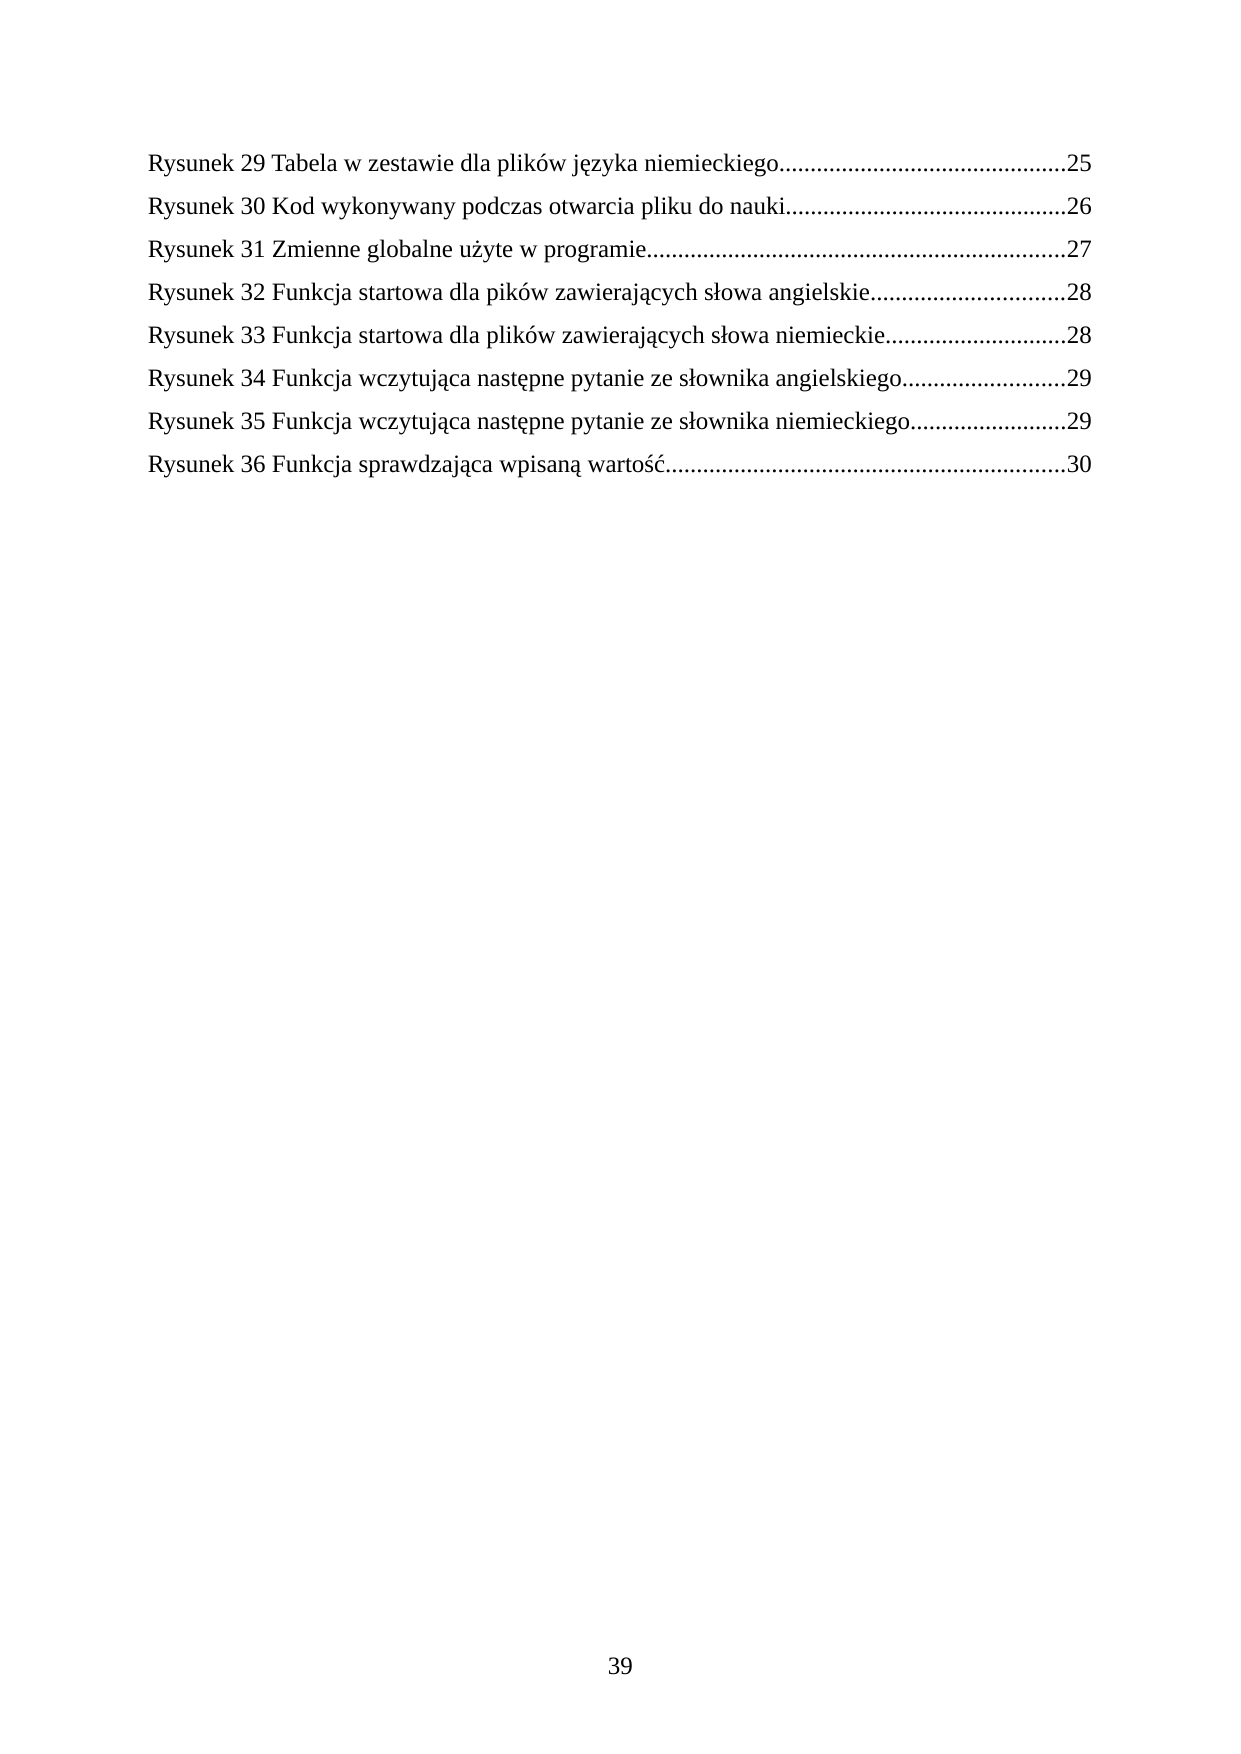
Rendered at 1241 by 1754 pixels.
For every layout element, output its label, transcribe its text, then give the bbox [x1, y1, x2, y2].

text Rysunek 32 Funkcja startowa dla pików zawierających słowa angielskie 28 [148, 277, 1093, 306]
text Rysunek 30 Kod wykonywany podczas otwarcia pliku do nauki 26 [148, 191, 1093, 219]
text Rysunek 33 Funkcja startowa dla plików zawierających słowa niemieckie 28 [148, 320, 1093, 349]
text Rysunek 36 Funkcja sprawdzająca wpisaną wartość 30 [148, 449, 1093, 478]
text Rysunek 34 Funkcja wczytująca następne pytanie ze słownika angielskiego 29 [148, 363, 1093, 392]
text Rysunek 35 Funkcja wczytująca następne pytanie ze słownika niemieckiego 29 [148, 406, 1093, 435]
text Rysunek 29 Tabela w zestawie dla plików języka niemieckiego 25 [148, 148, 1093, 176]
text Rysunek 31 Zmienne globalne użyte w programie 27 [148, 234, 1093, 263]
